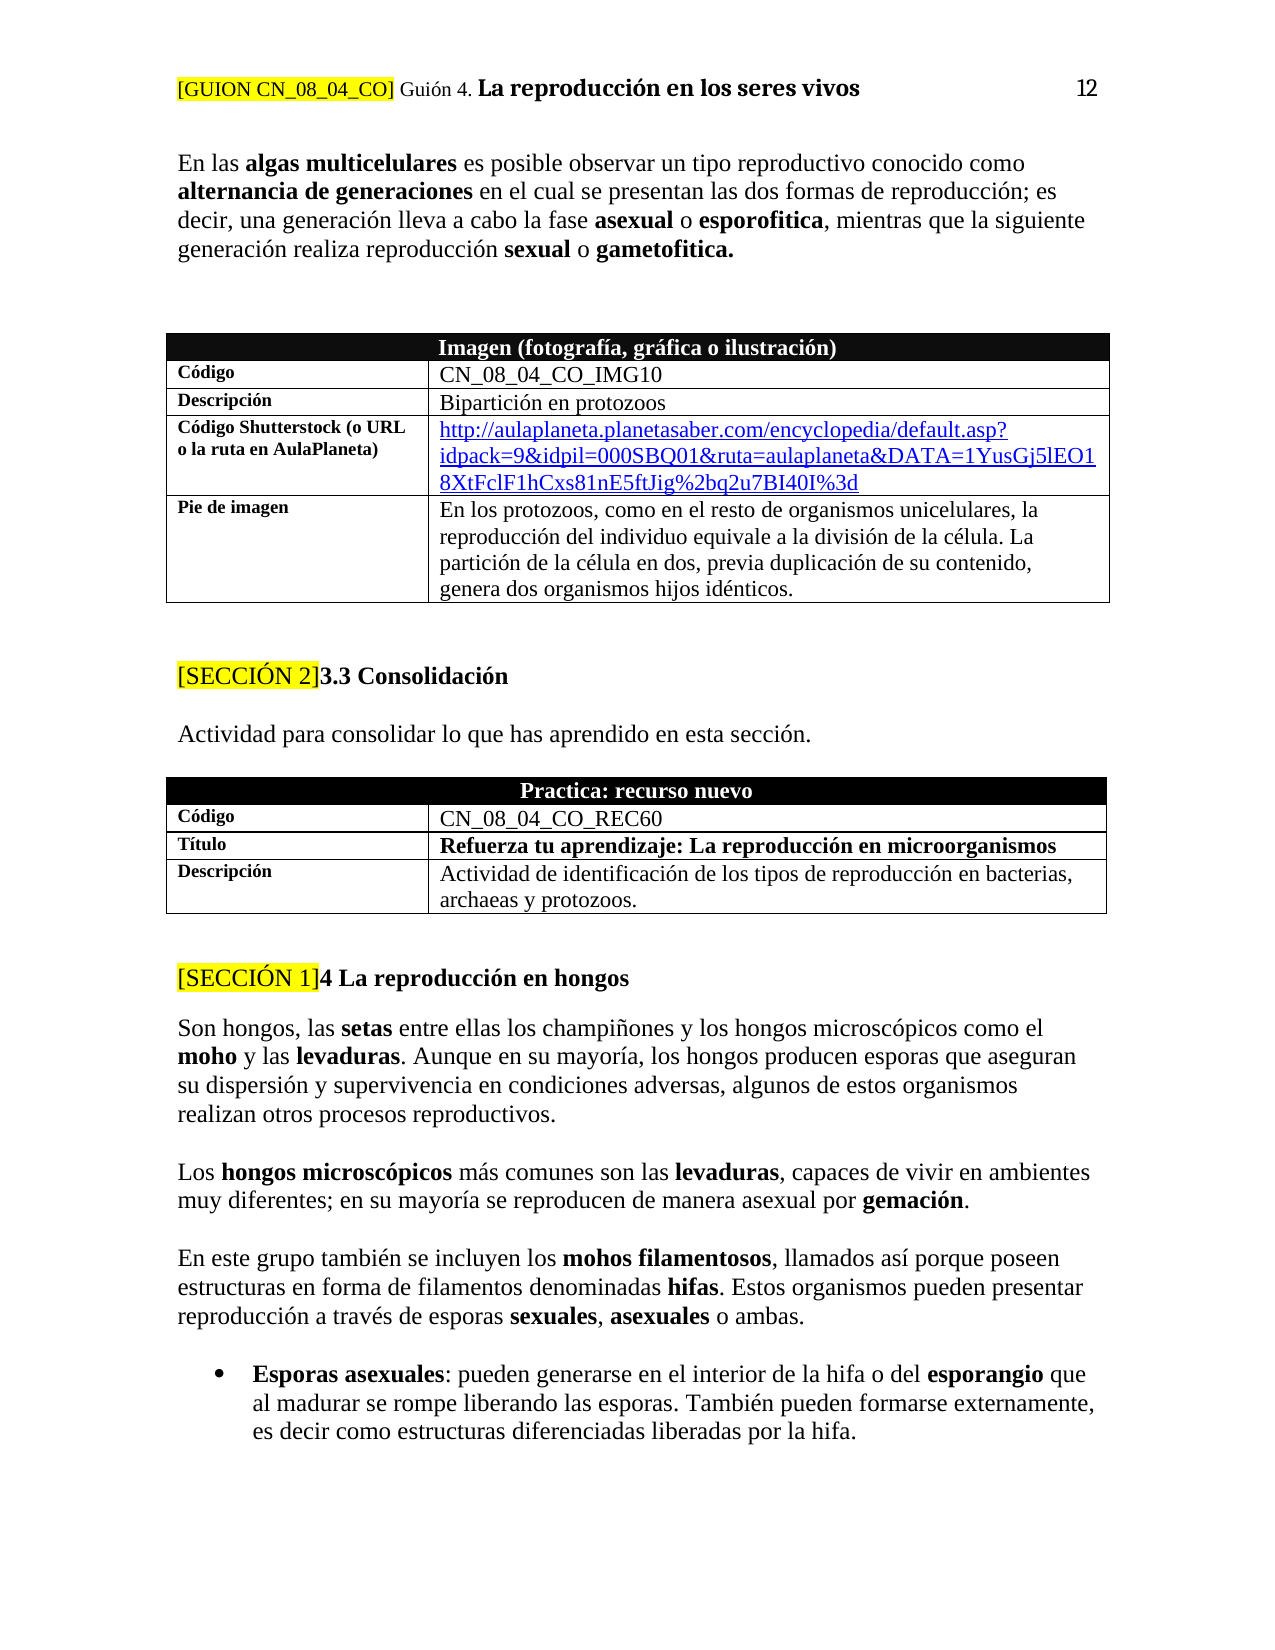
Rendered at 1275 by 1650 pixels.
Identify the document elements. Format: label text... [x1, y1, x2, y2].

table_header Practica: recurso nuevo [167, 778, 1106, 804]
text En las algas multicelulares es posible observar un tipo reproductivo conocido como alternancia de generaciones en el cual se presentan las dos formas de reproducción; es decir, una generación lleva a cabo la fase asexual o esporofitica, mientras que la siguiente generación realiza reproducción sexual o gametofitica. [177, 148, 1098, 263]
table_cell Título [167, 833, 428, 859]
text En este grupo también se incluyen los mohos filamentosos, llamados así porque poseen estructuras en forma de filamentos denominadas hifas. Estos organismos pueden presentar reproducción a través de esporas sexuales, asexuales o ambas. [177, 1243, 1098, 1330]
table_cell Pie de imagen [167, 496, 428, 602]
text Los hongos microscópicos más comunes son las levaduras, capaces de vivir en ambientes muy diferentes; en su mayoría se reproducen de manera asexual por gemación. [177, 1157, 1098, 1214]
list Esporas asexuales: pueden generarse en el interior de la hifa o del esporangio que al madurar se rompe liberando las esporas. También pueden formarse externamente, es decir como estructuras diferenciadas liberadas por la hifa. [215, 1359, 1098, 1445]
table_header Imagen (fotografía, gráfica o ilustración) [167, 334, 1109, 360]
table_cell Código [167, 361, 428, 388]
table_cell Código [167, 805, 428, 831]
table_cell En los protozoos, como en el resto de organismos unicelulares, la reproducción del individuo equivale a la división de la célula. La partición de la célula en dos, previa duplicación de su contenido, genera dos organismos hijos idénticos. [429, 496, 1109, 602]
table_cell Descripción [167, 860, 428, 912]
text Actividad para consolidar lo que has aprendido en esta sección. [177, 719, 1098, 747]
table_cell Código Shutterstock (o URL o la ruta en AulaPlaneta) [167, 416, 428, 495]
table_cell http://aulaplaneta.planetasaber.com/encyclopedia/default.asp?idpack=9&idpil=000SBQ01&ruta=aulaplaneta&DATA=1YusGj5lEO18XtFclF1hCxs81nE5ftJig%2bq2u7BI40I%3d [429, 416, 1109, 495]
text Son hongos, las setas entre ellas los champiñones y los hongos microscópicos como el moho y las levaduras. Aunque en su mayoría, los hongos producen esporas que aseguran su dispersión y supervivencia en condiciones adversas, algunos de estos organismos realizan otros procesos reproductivos. [177, 1013, 1098, 1128]
table_cell Actividad de identificación de los tipos de reproducción en bacterias, archaeas y protozoos. [429, 860, 1106, 912]
table_cell Bipartición en protozoos [429, 389, 1109, 415]
table_cell CN_08_04_CO_IMG10 [429, 361, 1109, 388]
table_cell Refuerza tu aprendizaje: La reproducción en microorganismos [429, 833, 1106, 859]
text [SECCIÓN 2]3.3 Consolidación [319, 661, 1098, 689]
table_cell Descripción [167, 389, 428, 415]
table_cell CN_08_04_CO_REC60 [429, 805, 1106, 831]
text [SECCIÓN 1]4 La reproducción en hongos [319, 963, 1098, 992]
